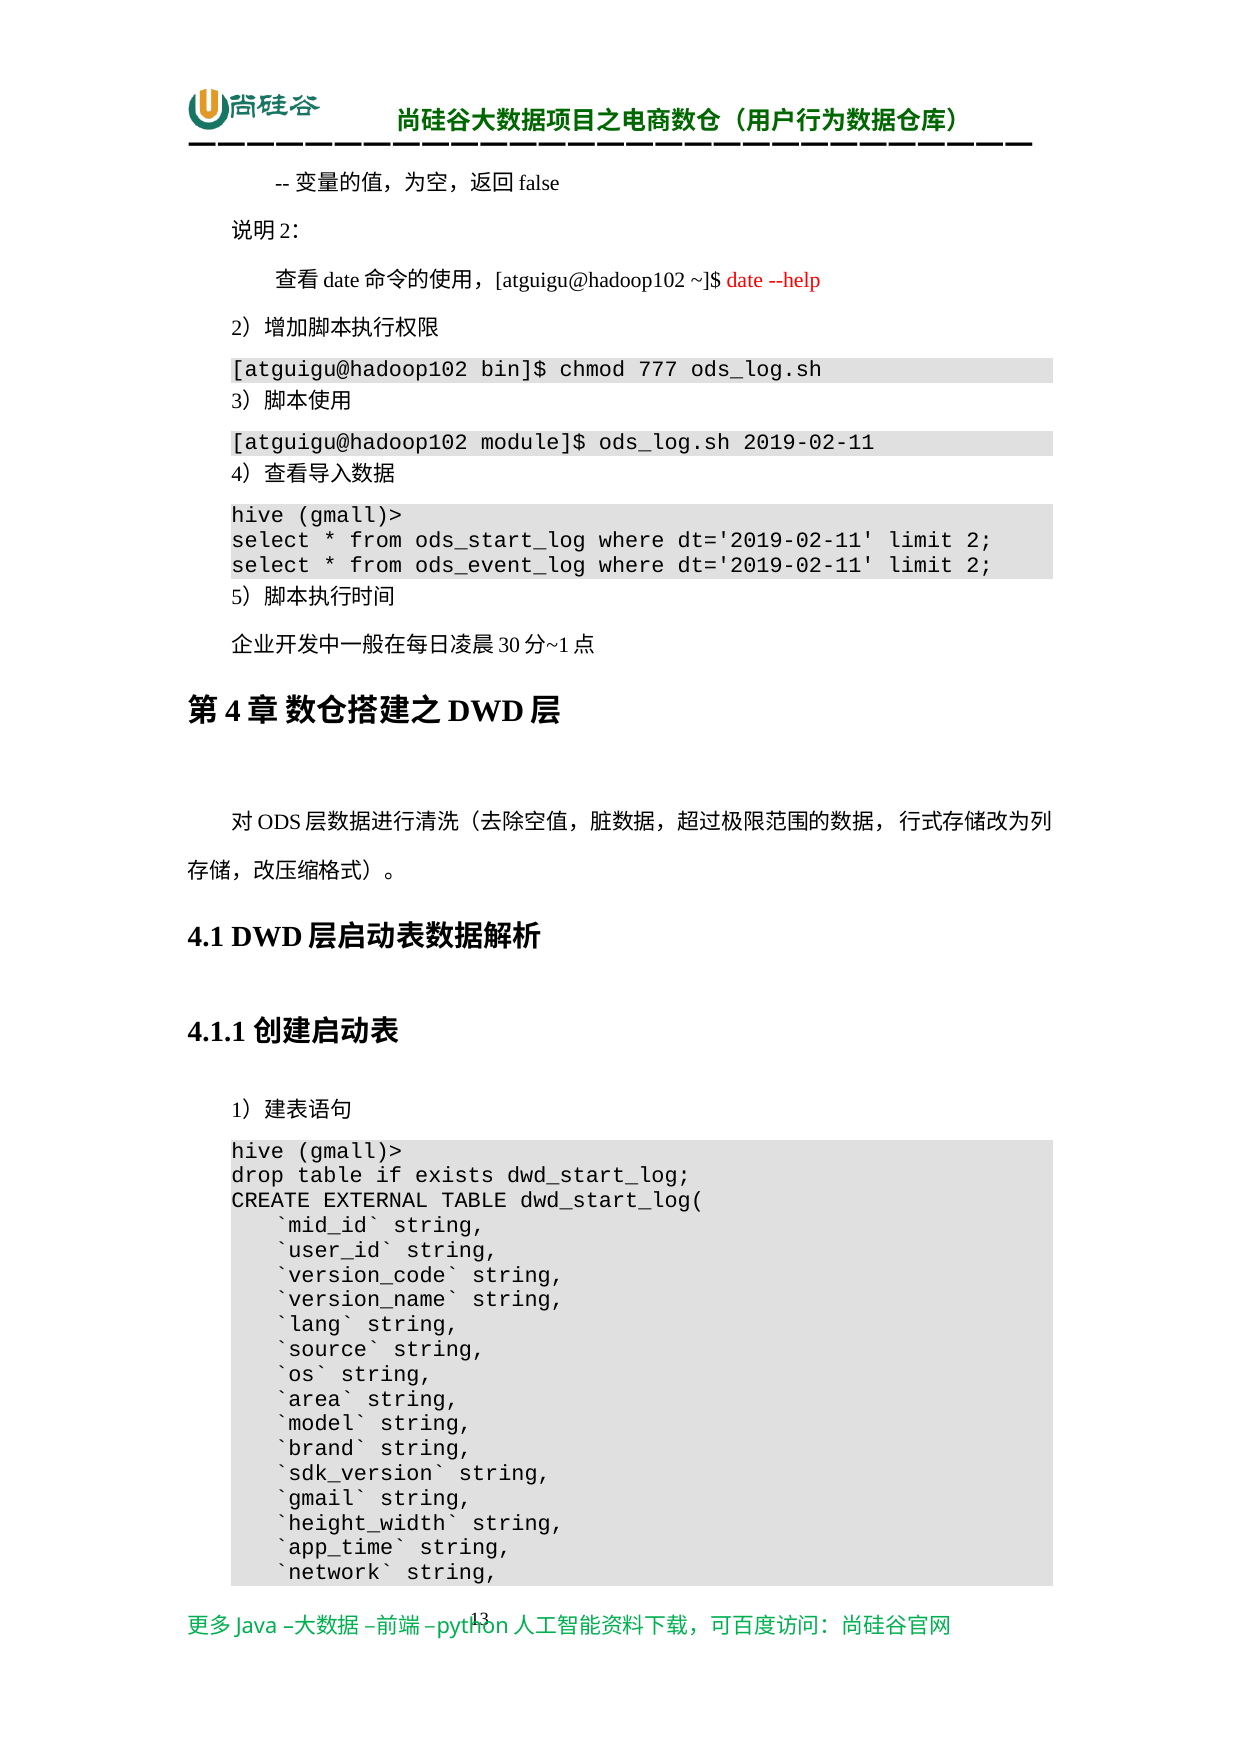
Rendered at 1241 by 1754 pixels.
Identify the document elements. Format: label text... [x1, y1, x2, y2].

text `os` string, [231, 1363, 1053, 1388]
text [atguigu@hadoop102 module]$ ods_log.sh 2019-02-11 [231, 431, 1053, 456]
text `area` string, [231, 1388, 1053, 1413]
text 企业开发中一般在每日凌晨30分~1点 [187, 627, 1053, 659]
text 4）查看导入数据 [187, 456, 1053, 488]
picture [187, 88, 320, 130]
text `version_code` string, [231, 1264, 1053, 1289]
text 5）脚本执行时间 [187, 579, 1053, 611]
text select * from ods_event_log where dt='2019-02-11' limit 2; [231, 554, 1053, 579]
text `brand` string, [231, 1437, 1053, 1462]
text `user_id` string, [231, 1239, 1053, 1264]
text -- 变量的值，为空，返回false [231, 165, 1053, 197]
subtitle 4.1.1 创建启动表 [187, 996, 1053, 1061]
text `app_time` string, [231, 1537, 1053, 1561]
text `mid_id` string, [231, 1214, 1053, 1239]
text select * from ods_start_log where dt='2019-02-11' limit 2; [231, 529, 1053, 554]
text CREATE EXTERNAL TABLE dwd_start_log( [231, 1189, 1053, 1214]
text 说明2： [187, 213, 1053, 246]
text hive (gmall)> [231, 504, 1053, 529]
text [atguigu@hadoop102 bin]$ chmod 777 ods_log.sh [231, 358, 1053, 383]
subtitle 第4章 数仓搭建之DWD层 [187, 675, 1053, 740]
text `version_name` string, [231, 1289, 1053, 1313]
text 3）脚本使用 [187, 383, 1053, 415]
text drop table if exists dwd_start_log; [231, 1165, 1053, 1189]
subtitle 4.1 DWD层启动表数据解析 [187, 901, 1053, 966]
text `sdk_version` string, [231, 1462, 1053, 1487]
text 2）增加脚本执行权限 [187, 310, 1053, 342]
text `network` string, [231, 1561, 1053, 1586]
text `source` string, [231, 1338, 1053, 1363]
text `model` string, [231, 1413, 1053, 1437]
text 查看date命令的使用，[atguigu@hadoop102 ~]$ date --help [231, 261, 1053, 294]
text `gmail` string, [231, 1487, 1053, 1512]
text hive (gmall)> [231, 1140, 1053, 1165]
text `lang` string, [231, 1313, 1053, 1338]
text `height_width` string, [231, 1512, 1053, 1537]
text 对ODS层数据进行清洗（去除空值，脏数据，超过极限范围的数据，行式存储改为列存储，改压缩格式）。 [187, 804, 1053, 885]
text 1）建表语句 [187, 1092, 1053, 1124]
